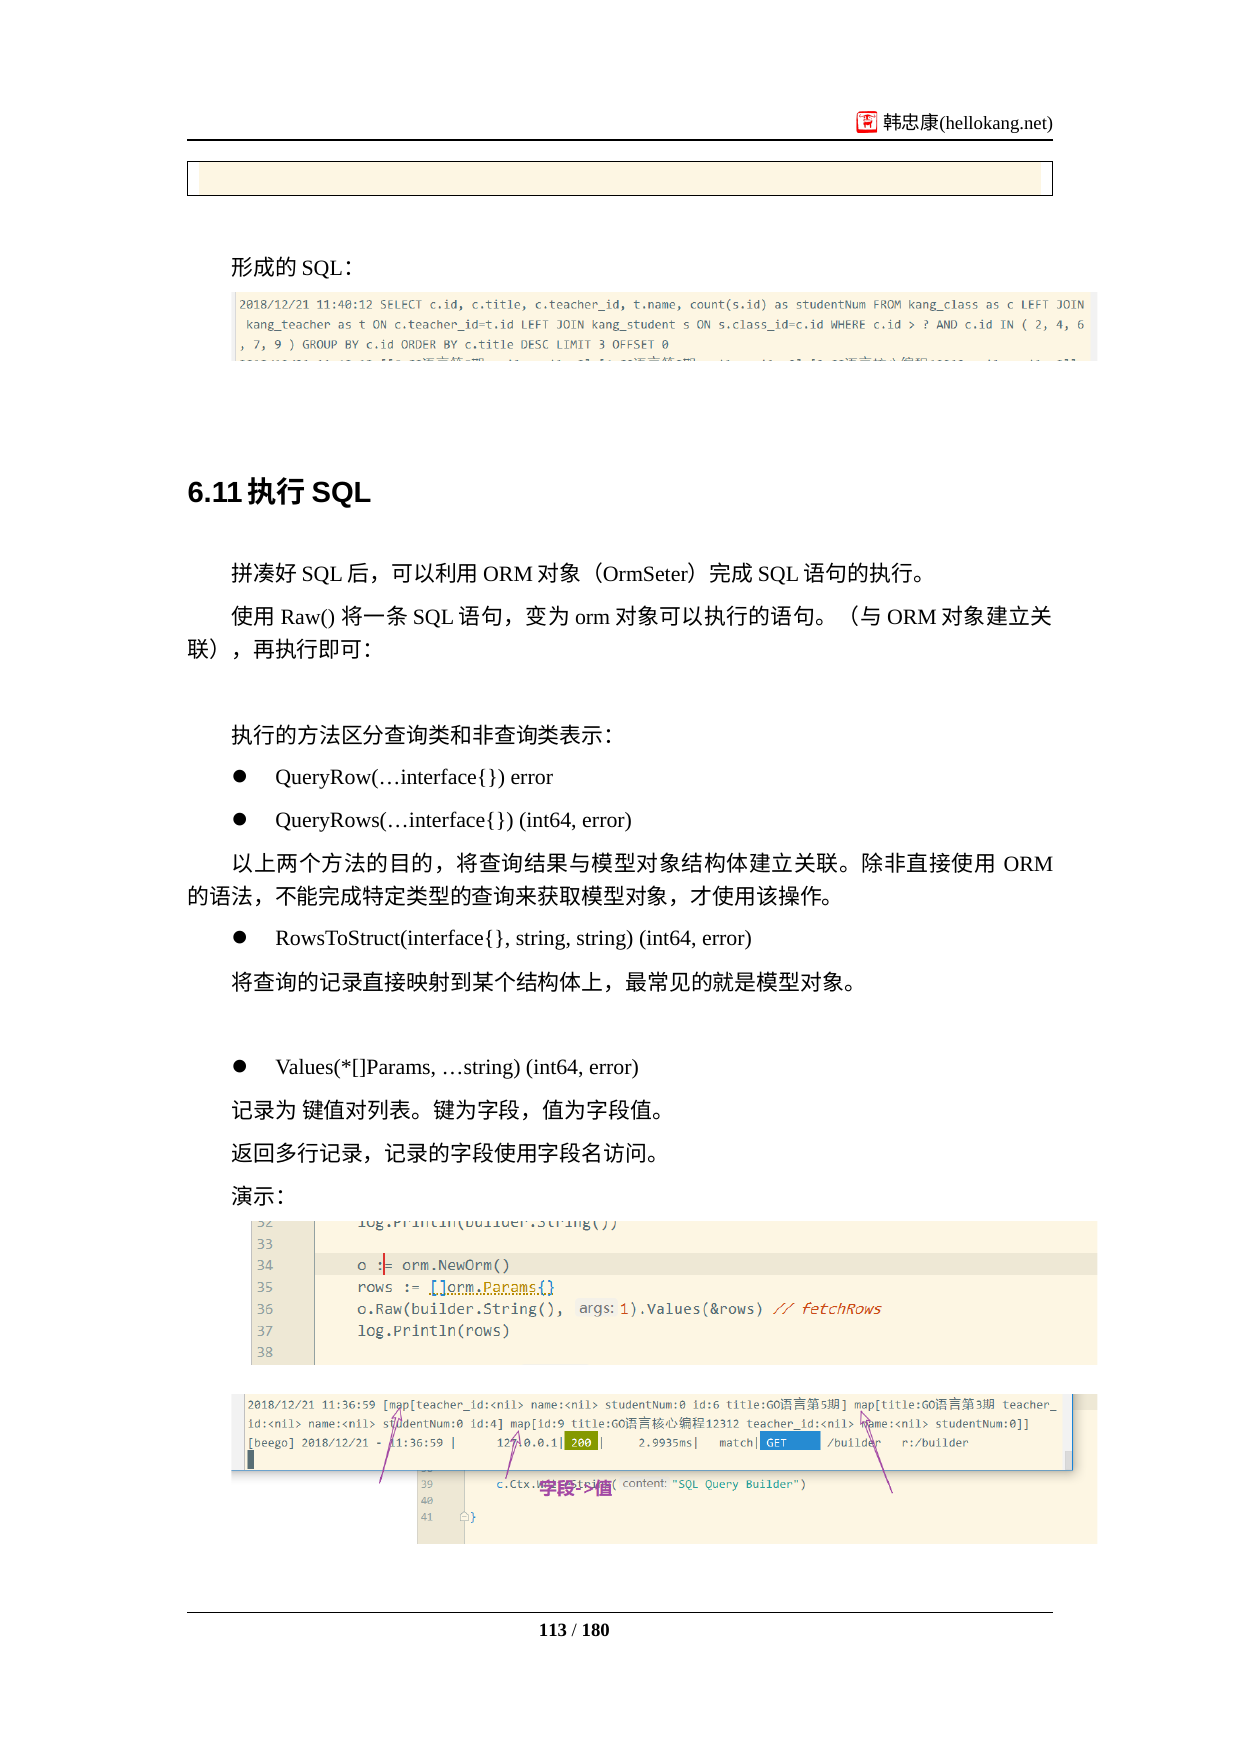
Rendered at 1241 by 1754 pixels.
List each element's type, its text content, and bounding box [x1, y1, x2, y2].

text 以上两个方法的目的，将查询结果与模型对象结构体建立关联。除非直接使用ORM的语法，不能完成特定类型的查询来获取模型对象，才使用该操作。 [187, 846, 1053, 911]
text 演示： [187, 1179, 1053, 1211]
picture [231, 1221, 1098, 1365]
text 将查询的记录直接映射到某个结构体上，最常见的就是模型对象。 [187, 964, 1053, 997]
picture [231, 1394, 1098, 1544]
text 形成的SQL： [187, 249, 1053, 282]
text 返回多行记录，记录的字段使用字段名访问。 [187, 1136, 1053, 1168]
list Values(*[]Params, …string) (int64, error) [231, 1050, 1053, 1083]
text 使用Raw() 将一条SQL语句，变为orm对象可以执行的语句。（与ORM对象建立关联），再执行即可： [187, 599, 1053, 664]
text 执行的方法区分查询类和非查询类表示： [187, 717, 1053, 750]
text 记录为 键值对列表。键为字段，值为字段值。 [187, 1093, 1053, 1126]
subtitle 执行SQL [187, 457, 1053, 522]
picture [856, 111, 878, 133]
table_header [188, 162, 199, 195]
picture [231, 292, 1098, 361]
list QueryRows(…interface{}) (int64, error) [231, 803, 1053, 836]
list RowsToStruct(interface{}, string, string) (int64, error) [231, 921, 1053, 954]
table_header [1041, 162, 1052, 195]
text 拼凑好SQL后，可以利用ORM对象（OrmSeter）完成SQL语句的执行。 [187, 556, 1053, 588]
list QueryRow(…interface{}) error [231, 760, 1053, 793]
